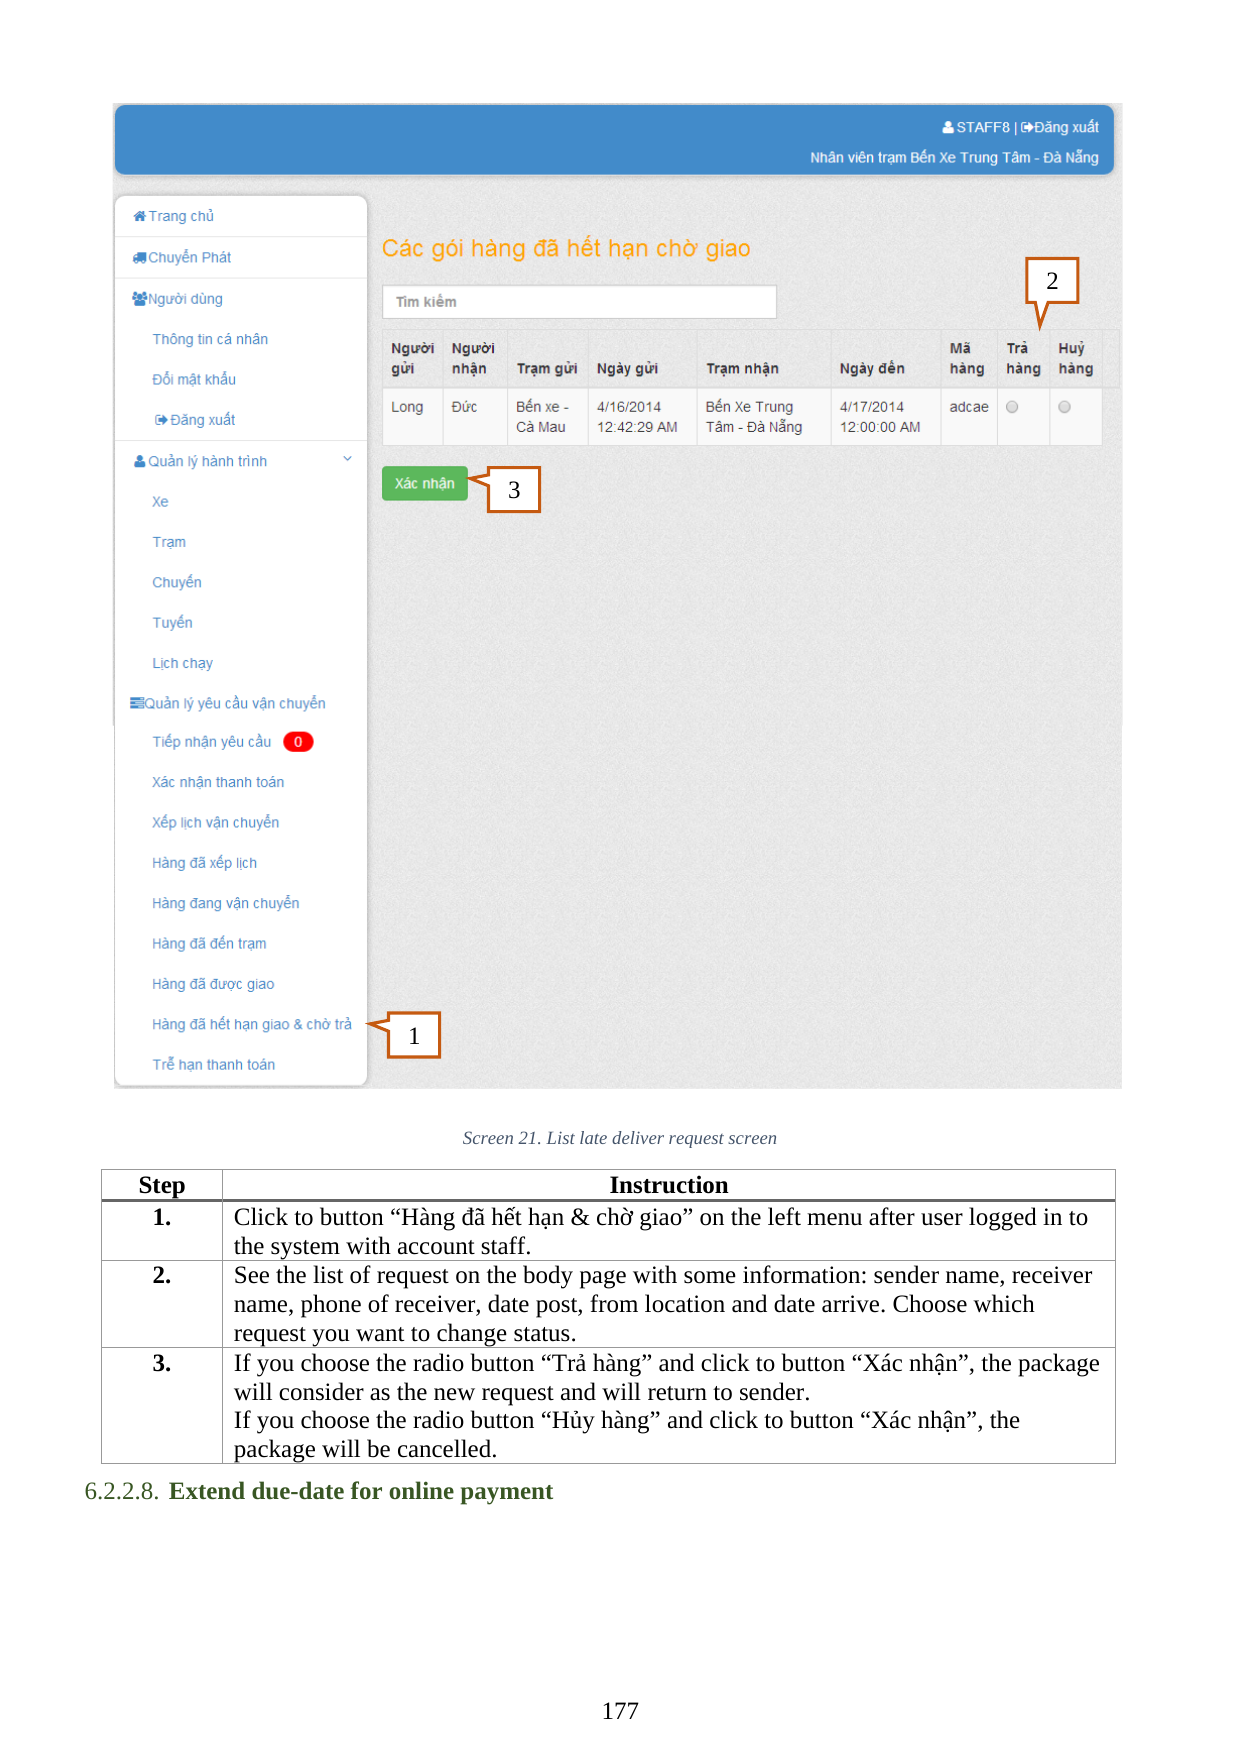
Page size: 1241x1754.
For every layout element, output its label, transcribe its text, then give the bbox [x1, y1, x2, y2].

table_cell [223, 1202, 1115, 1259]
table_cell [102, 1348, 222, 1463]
picture [112, 103, 1128, 1108]
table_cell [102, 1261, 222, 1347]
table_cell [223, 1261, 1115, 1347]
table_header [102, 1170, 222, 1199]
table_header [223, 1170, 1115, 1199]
subtitle Extend due-date for online payment [159, 1476, 1128, 1505]
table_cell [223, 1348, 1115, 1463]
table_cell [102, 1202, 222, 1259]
